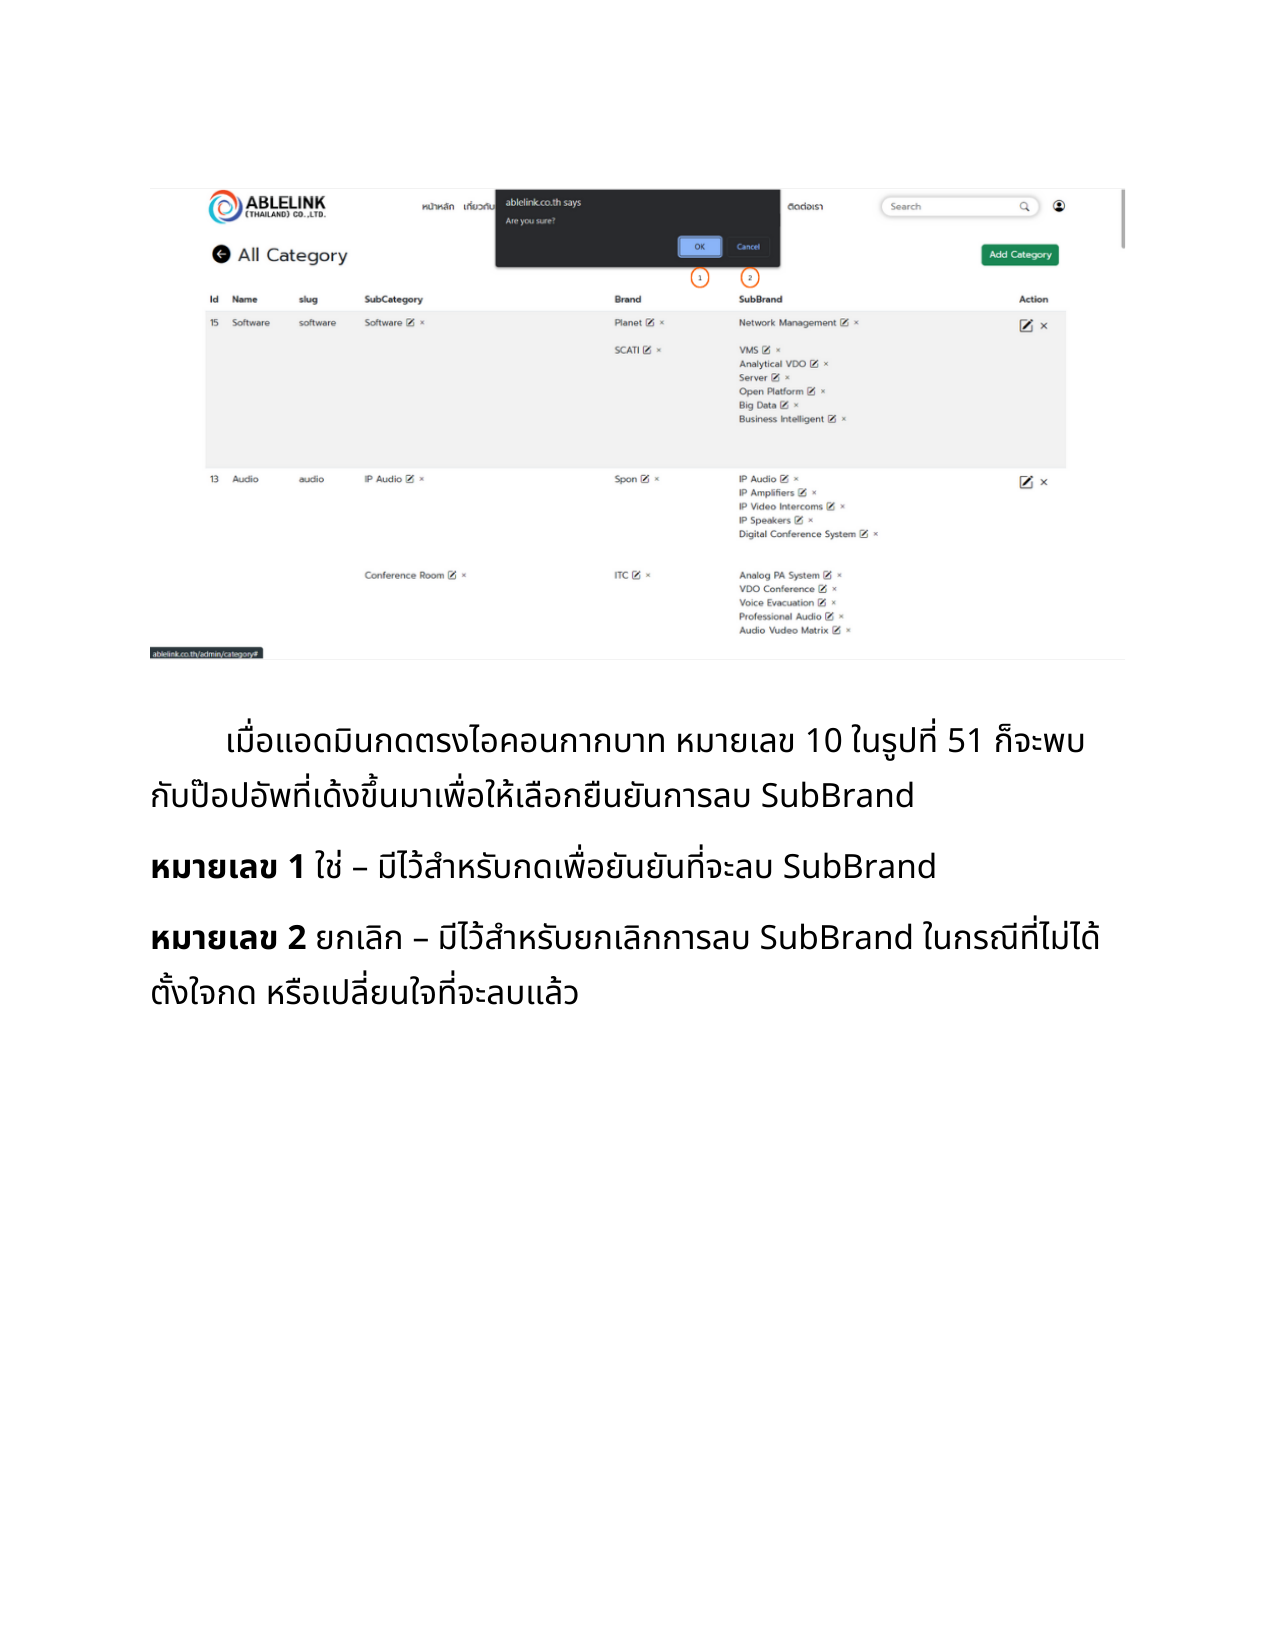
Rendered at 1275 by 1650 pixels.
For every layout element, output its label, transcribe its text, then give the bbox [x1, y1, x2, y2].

text หมายเลข 1 ใช่ – มีไว้สำหรับกดเพื่อยันยันที่จะลบ SubBrand [150, 843, 1125, 893]
text หมายเลข 2 ยกเลิก – มีไว้สำหรับยกเลิกการลบ SubBrand ในกรณีที่ไม่ได้ตั้งใจกด หรือเปลี่ยนใจที่จะลบแล้ว [150, 914, 1125, 1019]
picture [150, 150, 1125, 699]
text เมื่อแอดมินกดตรงไอคอนกากบาท หมายเลข 10 ในรูปที่ 51 ก็จะพบกับป๊อปอัพที่เด้งขึ้นมาเพื่อให้เลือกยืนยันการลบ SubBrand [150, 717, 1125, 822]
